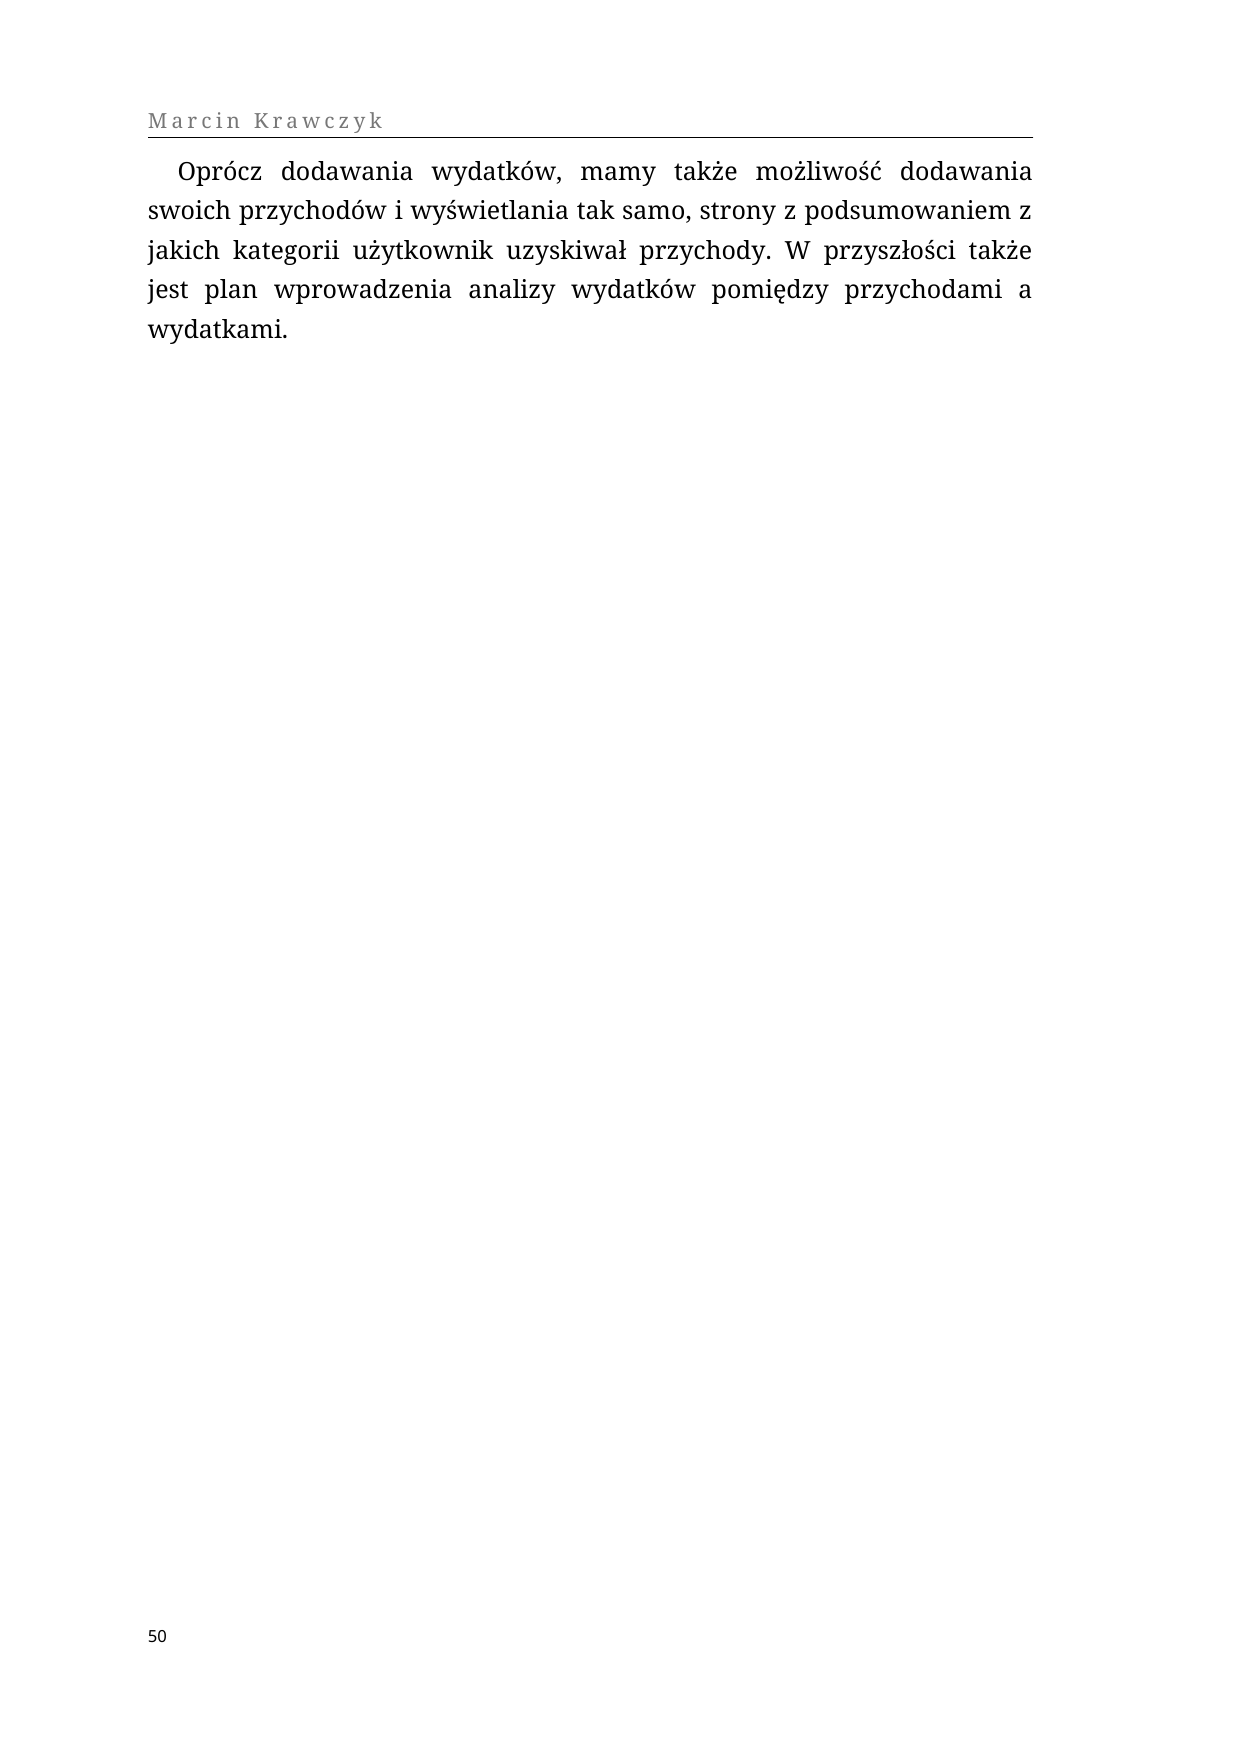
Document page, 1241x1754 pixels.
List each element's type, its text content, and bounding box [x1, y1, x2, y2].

text Oprócz dodawania wydatków, mamy także możliwość dodawania swoich przychodów i wyświetlania tak samo, strony z podsumowaniem z jakich kategorii użytkownik uzyskiwał przychody. W przyszłości także jest plan wprowadzenia analizy wydatków pomiędzy przychodami a wydatkami. [148, 148, 1033, 346]
